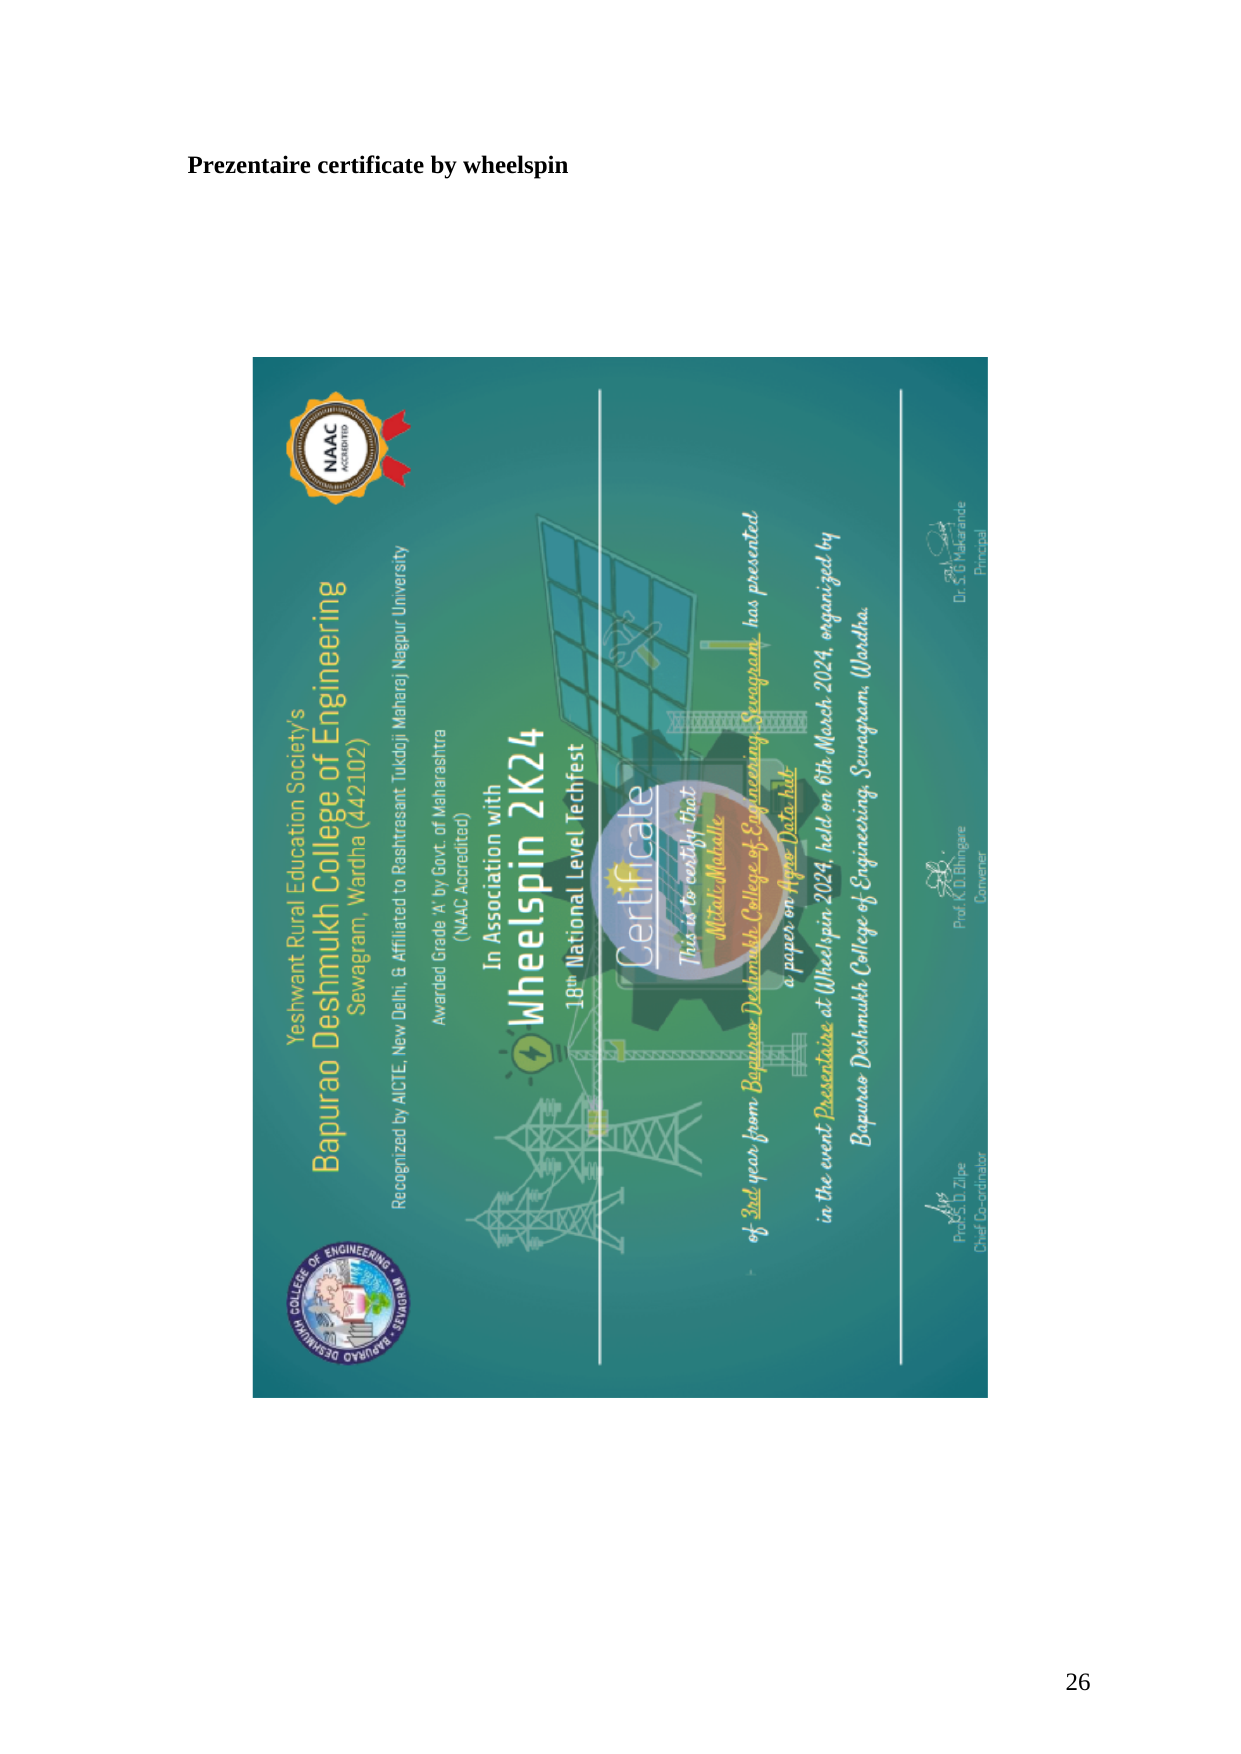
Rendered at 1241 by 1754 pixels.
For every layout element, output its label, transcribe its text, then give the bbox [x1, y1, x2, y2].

picture [253, 358, 987, 1397]
text Prezentaire certificate by wheelspin [187, 150, 1090, 179]
